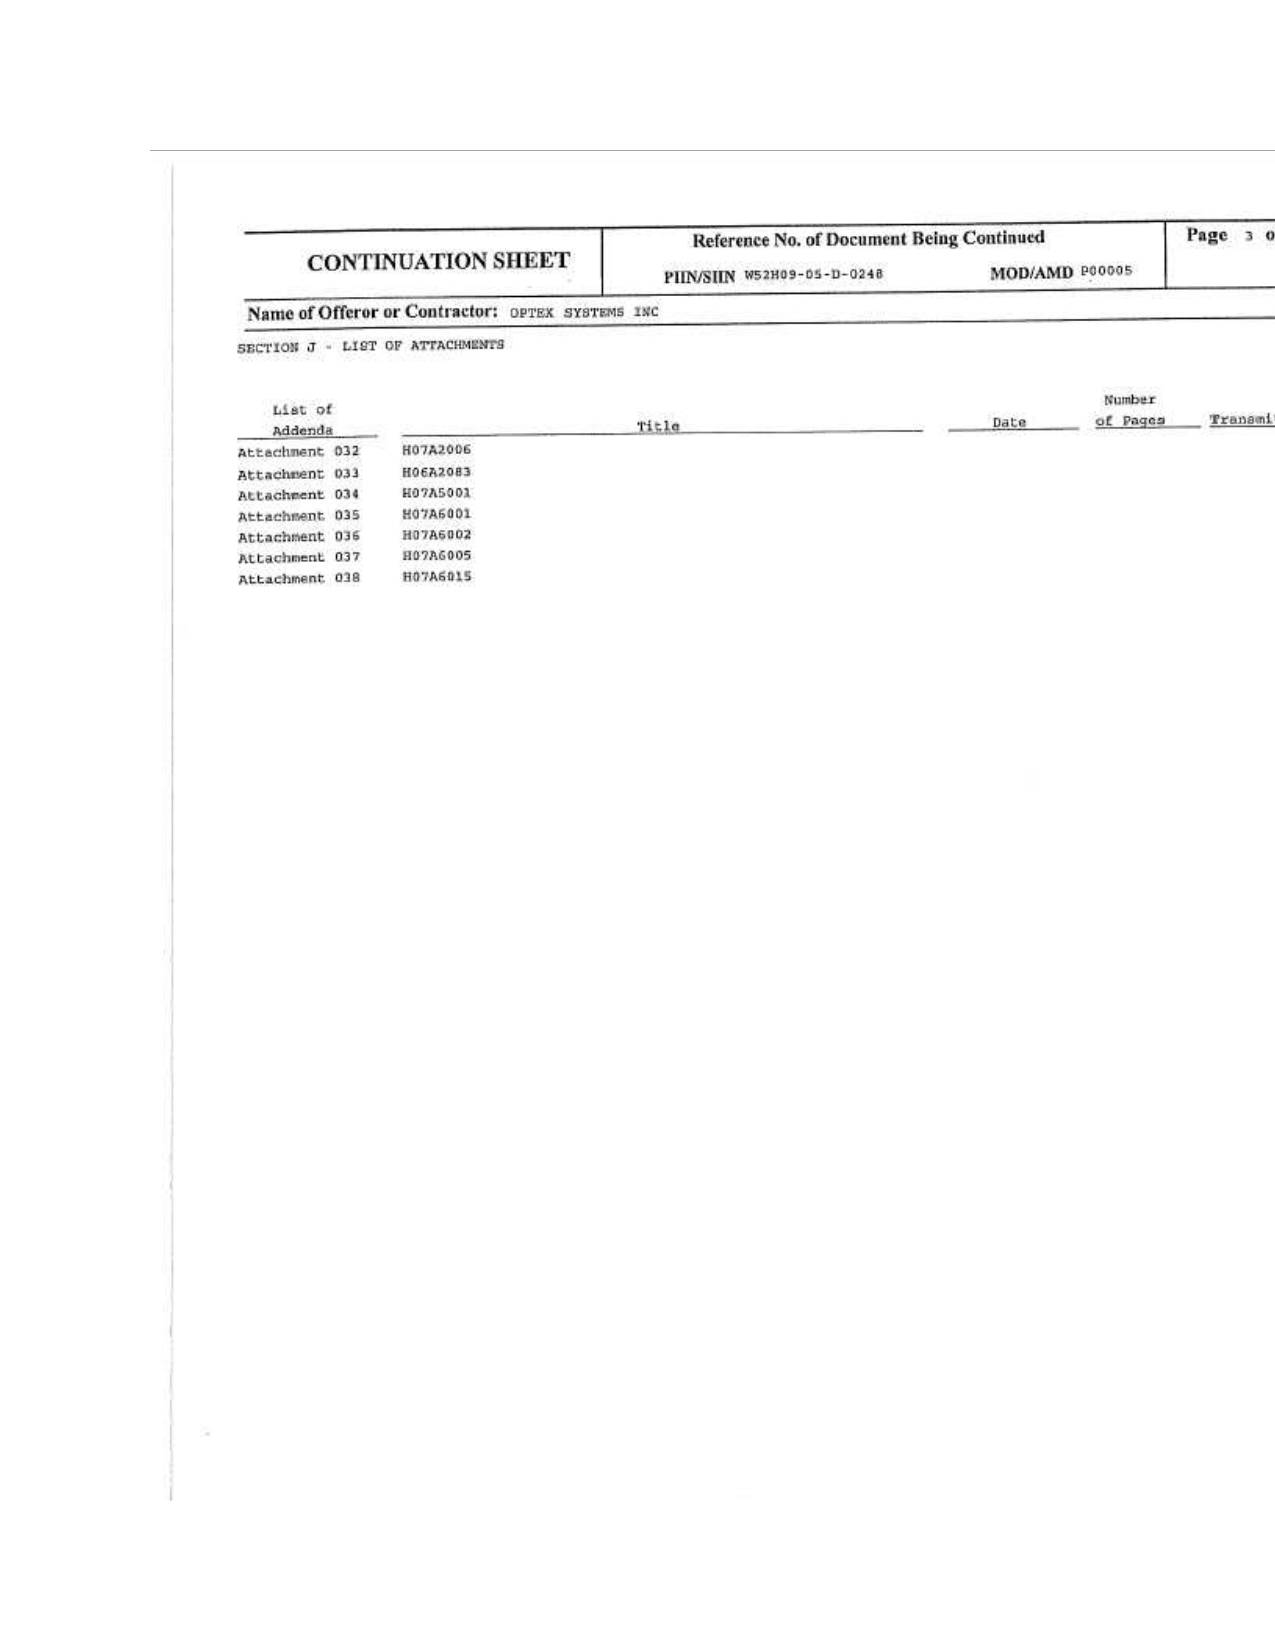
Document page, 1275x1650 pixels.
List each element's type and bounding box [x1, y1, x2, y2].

picture [150, 150, 1275, 1501]
